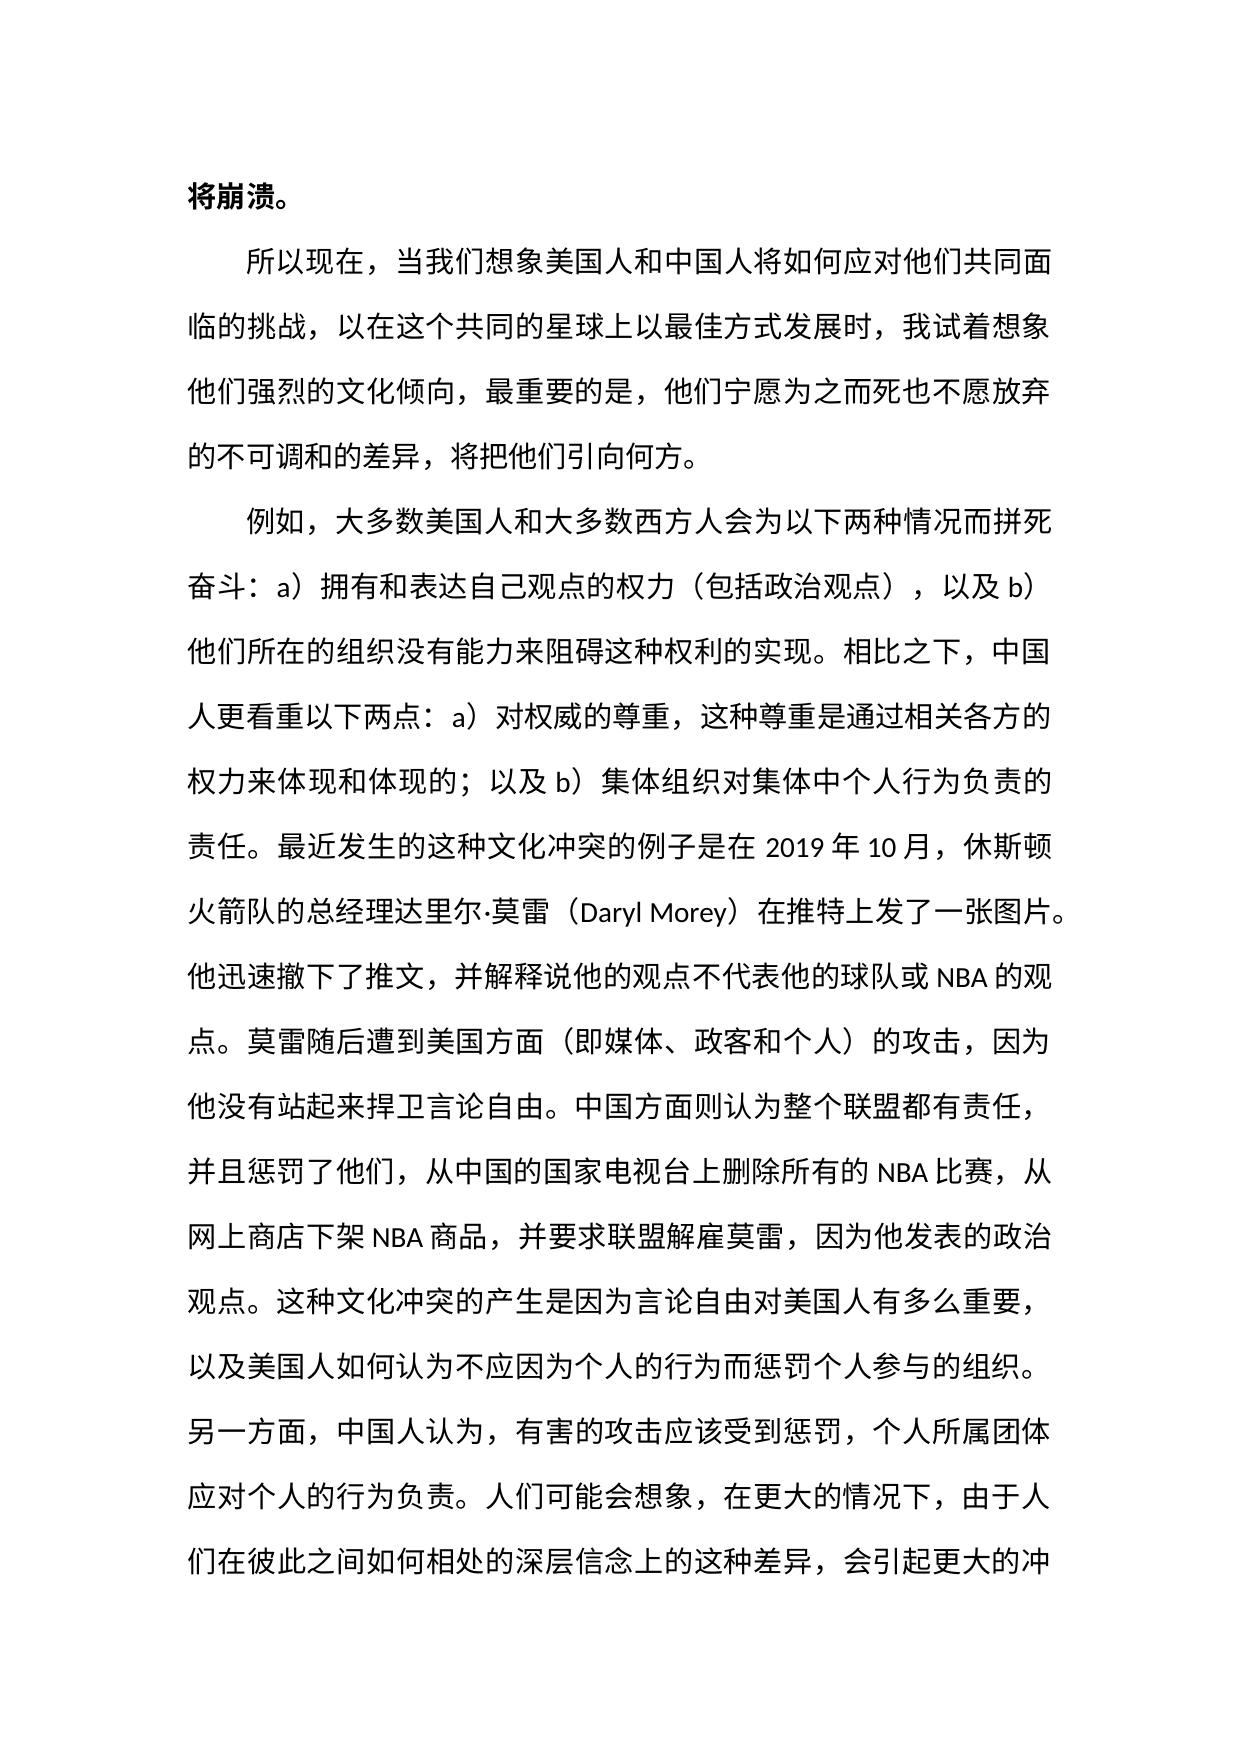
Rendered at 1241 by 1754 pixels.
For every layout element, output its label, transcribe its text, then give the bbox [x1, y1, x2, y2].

text 所以现在，当我们想象美国人和中国人将如何应对他们共同面临的挑战，以在这个共同的星球上以最佳方式发展时，我试着想象他们强烈的文化倾向，最重要的是，他们宁愿为之而死也不愿放弃的不可调和的差异，将把他们引向何方。 [187, 227, 1053, 487]
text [187, 487, 1053, 1592]
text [187, 162, 1053, 227]
